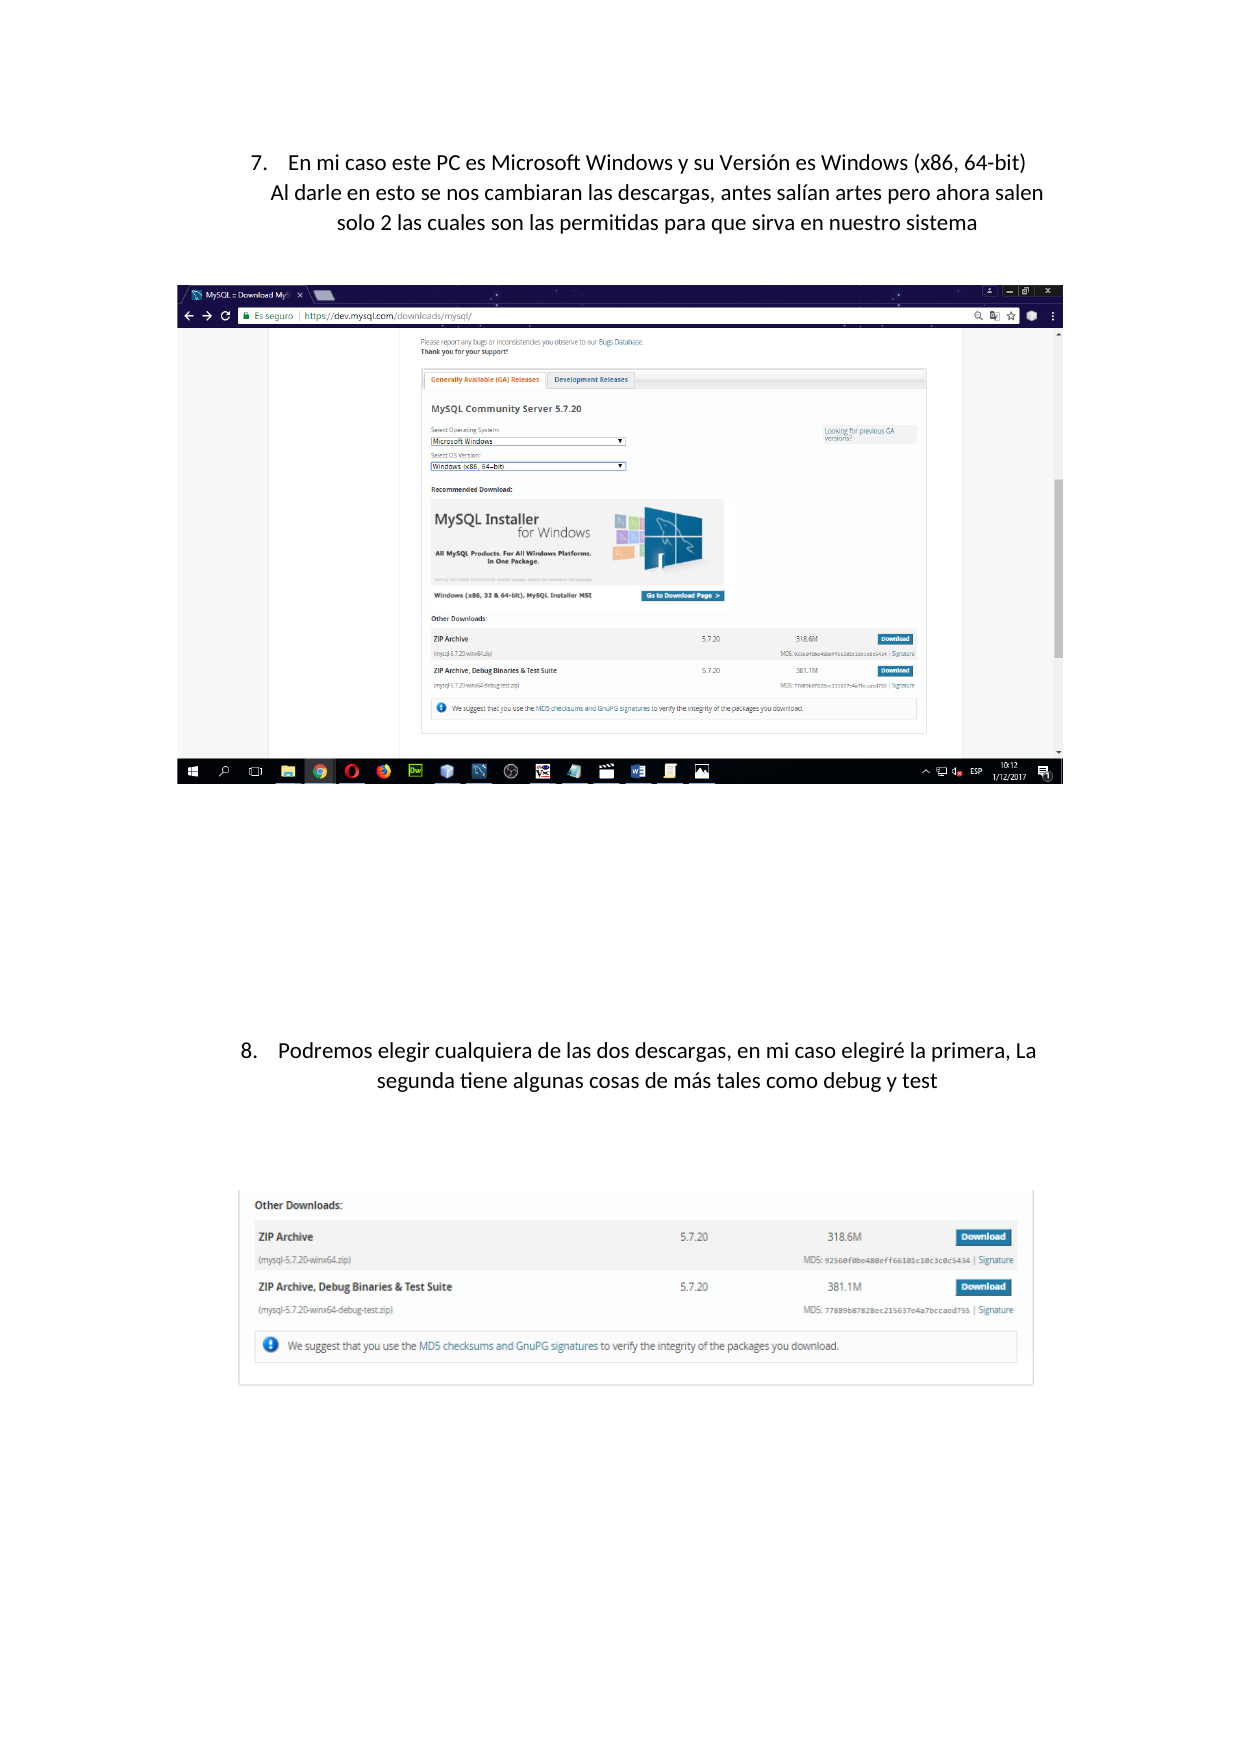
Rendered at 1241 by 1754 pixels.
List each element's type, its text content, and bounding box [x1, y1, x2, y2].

list Al darle en esto se nos cambiaran las descargas, antes salían artes pero ahora salen solo 2 las cuales son las permitidas para que sirva en nuestro sistema [252, 178, 1063, 236]
picture [177, 285, 1063, 784]
picture [214, 1190, 1072, 1395]
list En mi caso este PC es Microsoft Windows y su Versión es Windows (x86, 64-bit) [215, 148, 1063, 176]
list Podremos elegir cualquiera de las dos descargas, en mi caso elegiré la primera, La segunda tiene algunas cosas de más tales como debug y test [215, 1036, 1063, 1094]
